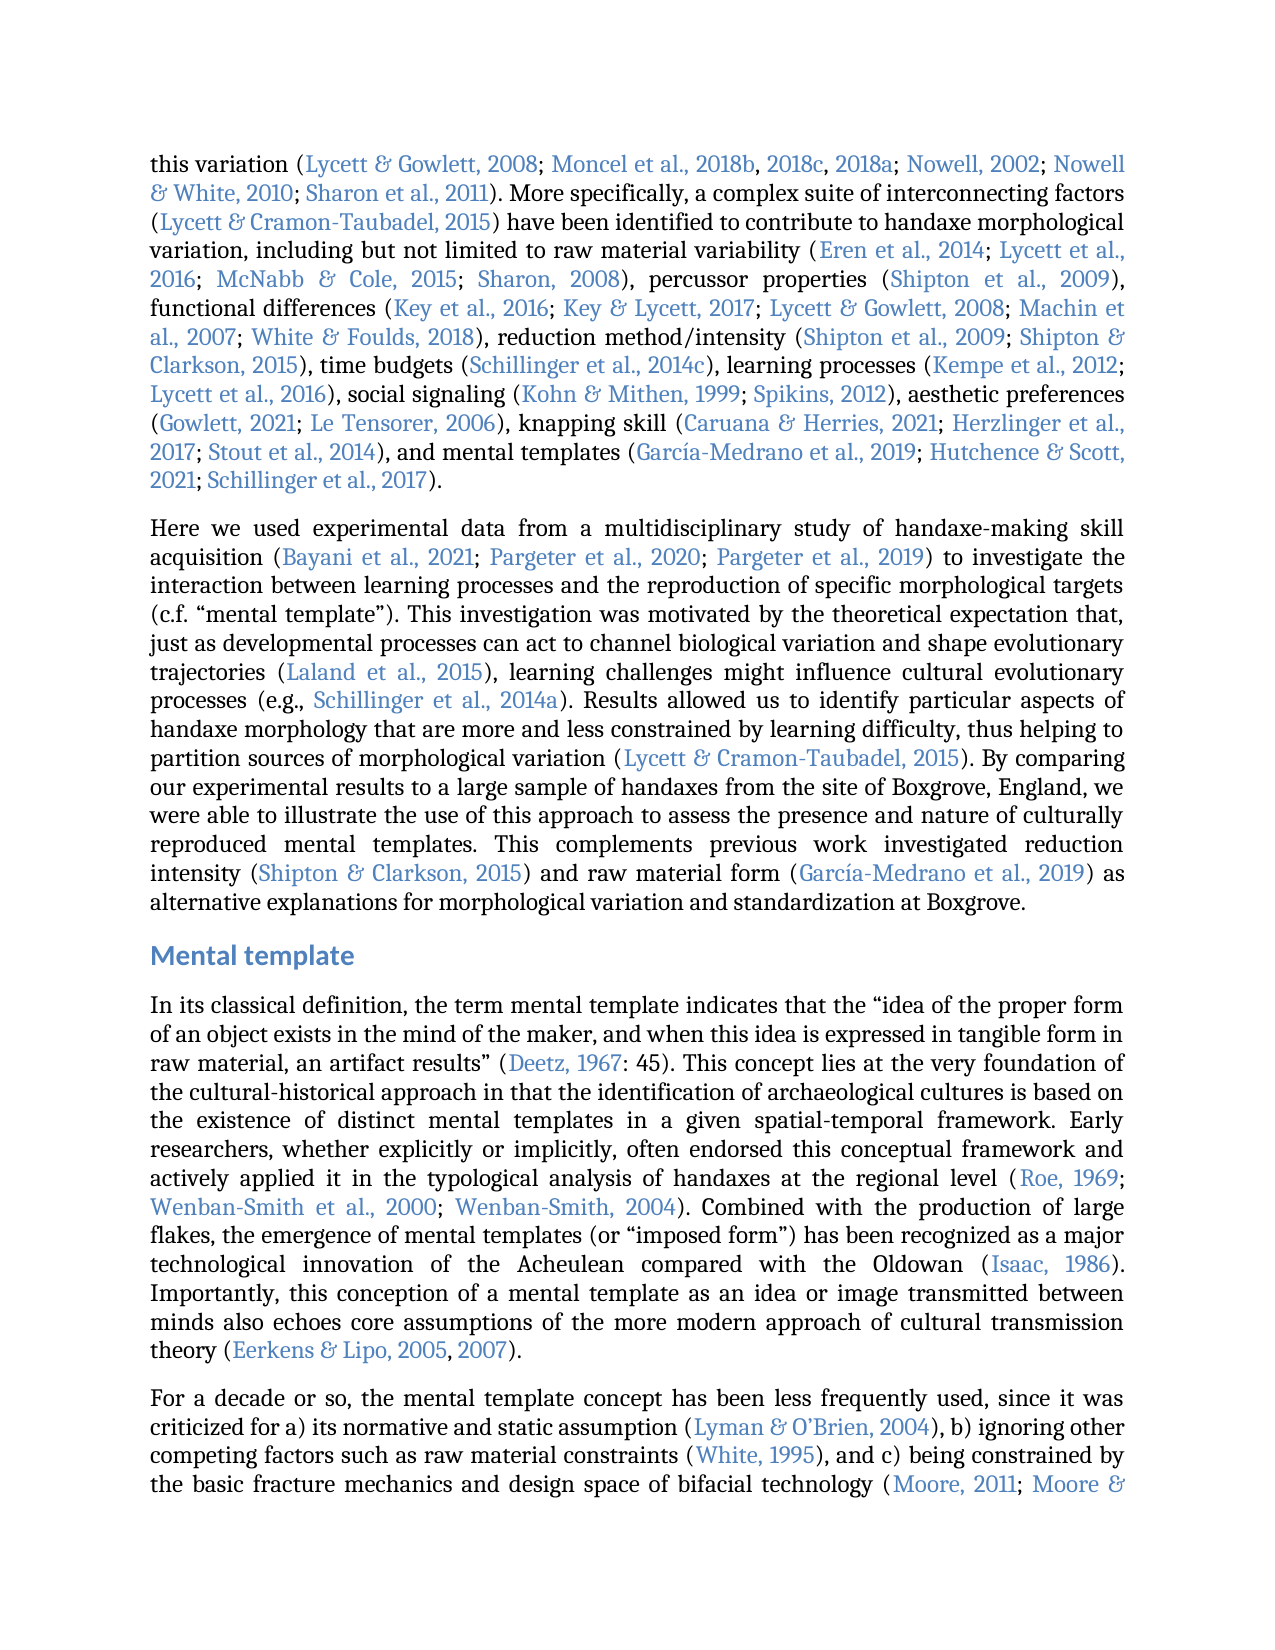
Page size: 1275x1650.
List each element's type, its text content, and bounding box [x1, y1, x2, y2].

text In its classical definition, the term mental template indicates that the “idea of the proper form of an object exists in the mind of the maker, and when this idea is expressed in tangible form in raw material, an artifact results” (Deetz, 1967: 45). This concept lies at the very foundation of the cultural-historical approach in that the identification of archaeological cultures is based on the existence of distinct mental templates in a given spatial-temporal framework. Early researchers, whether explicitly or implicitly, often endorsed this conceptual framework and actively applied it in the typological analysis of handaxes at the regional level (Roe, 1969; Wenban-Smith et al., 2000; Wenban-Smith, 2004). Combined with the production of large flakes, the emergence of mental templates (or “imposed form”) has been recognized as a major technological innovation of the Acheulean compared with the Oldowan (Isaac, 1986). Importantly, this conception of a mental template as an idea or image transmitted between minds also echoes core assumptions of the more modern approach of cultural transmission theory (Eerkens & Lipo, 2005, 2007). [150, 991, 1125, 1365]
text Here we used experimental data from a multidisciplinary study of handaxe-making skill acquisition (Bayani et al., 2021; Pargeter et al., 2020; Pargeter et al., 2019) to investigate the interaction between learning processes and the reproduction of specific morphological targets (c.f. “mental template”). This investigation was motivated by the theoretical expectation that, just as developmental processes can act to channel biological variation and shape evolutionary trajectories (Laland et al., 2015), learning challenges might influence cultural evolutionary processes (e.g., Schillinger et al., 2014a). Results allowed us to identify particular aspects of handaxe morphology that are more and less constrained by learning difficulty, thus helping to partition sources of morphological variation (Lycett & Cramon-Taubadel, 2015). By comparing our experimental results to a large sample of handaxes from the site of Boxgrove, England, we were able to illustrate the use of this approach to assess the presence and nature of culturally reproduced mental templates. This complements previous work investigated reduction intensity (Shipton & Clarkson, 2015) and raw material form (García-Medrano et al., 2019) as alternative explanations for morphological variation and standardization at Boxgrove. [150, 514, 1125, 916]
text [150, 1384, 1125, 1499]
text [150, 150, 1125, 495]
subtitle Mental template [150, 937, 1125, 973]
